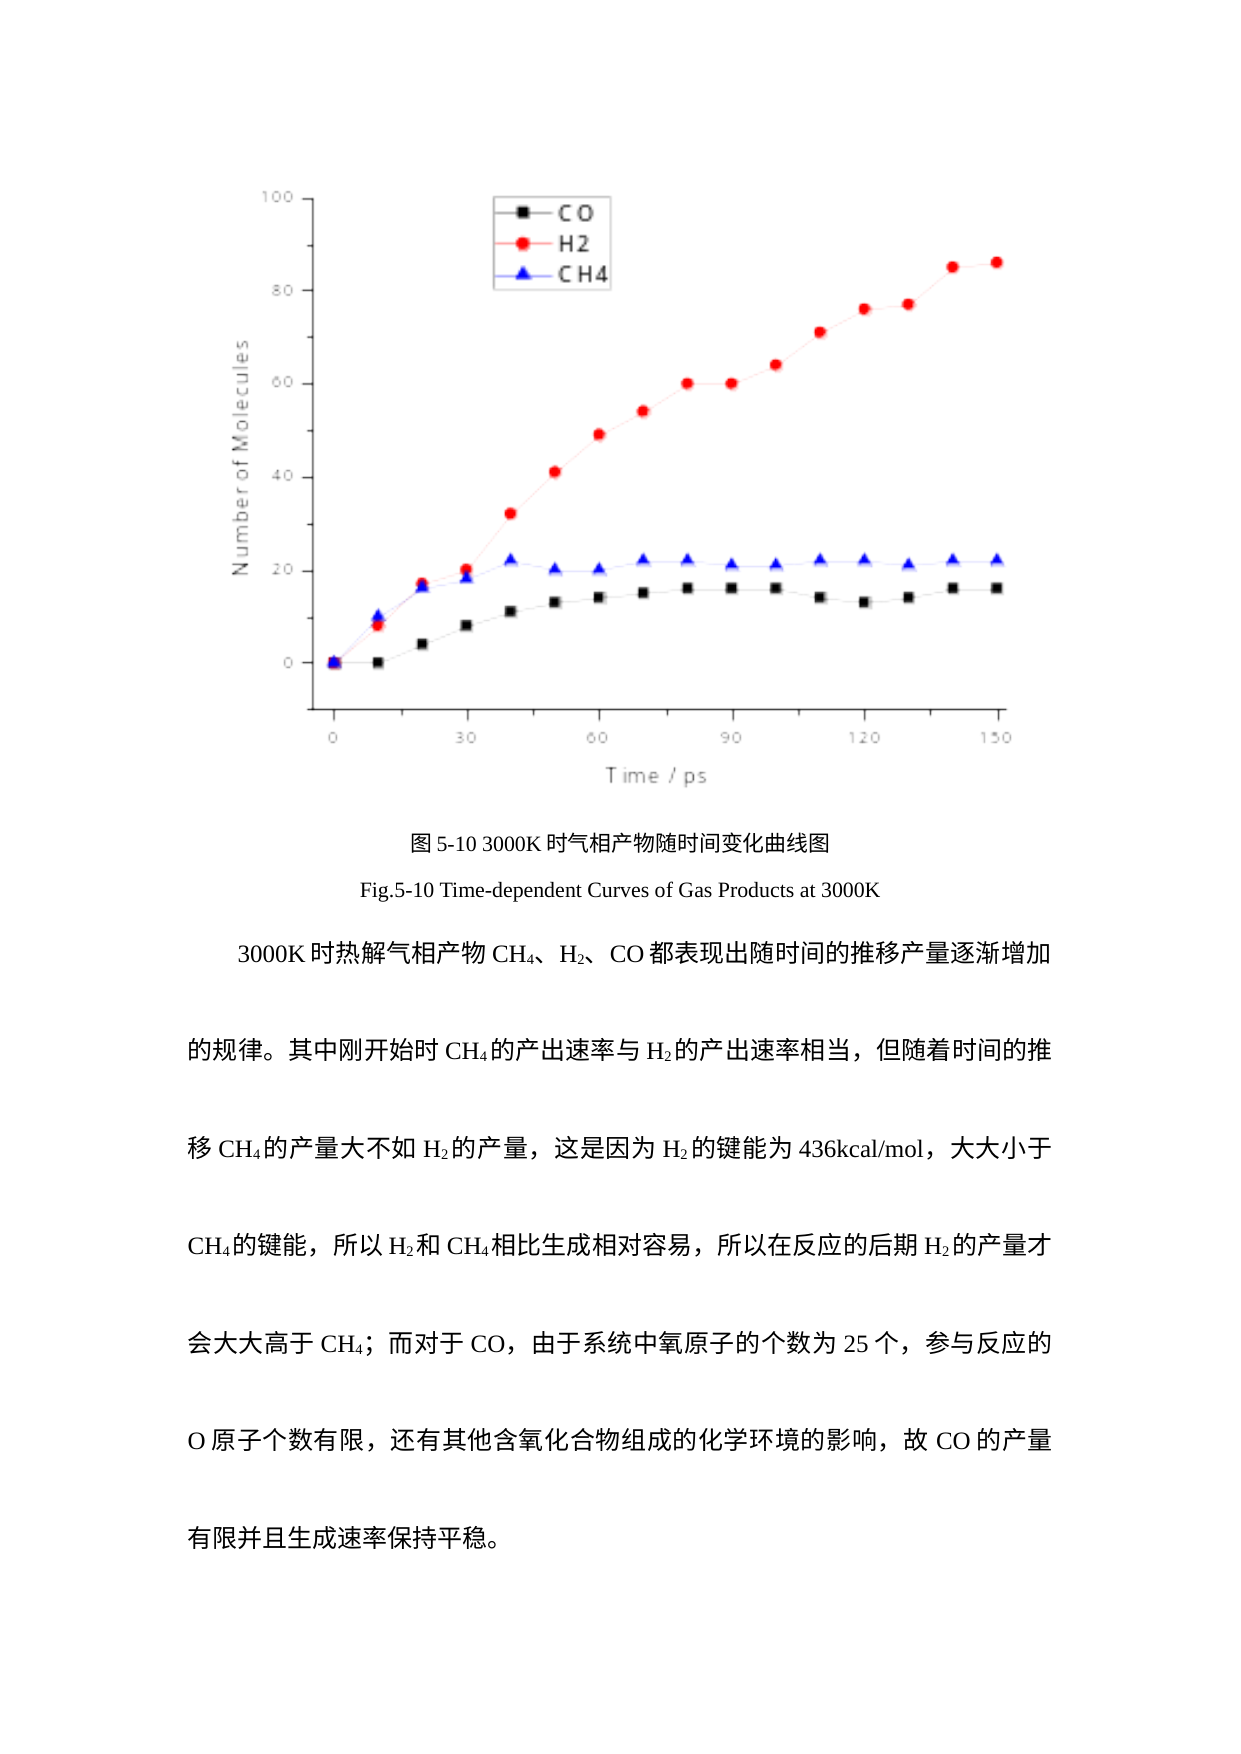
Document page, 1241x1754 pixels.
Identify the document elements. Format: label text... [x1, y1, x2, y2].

text 图5-10 3000K时气相产物随时间变化曲线图 [187, 825, 1053, 858]
text 3000K时热解气相产物CH4、H2、CO都表现出随时间的推移产量逐渐增加的规律。其中刚开始时CH4的产出速率与H2的产出速率相当，但随着时间的推移CH4的产量大不如H2的产量，这是因为H2的键能为436kcal/mol，大大小于CH4的键能，所以H2和CH4相比生成相对容易，所以在反应的后期H2的产量才会大大高于CH4；而对于CO，由于系统中氧原子的个数为25个，参与反应的O原子个数有限，还有其他含氧化合物组成的化学环境的影响，故CO的产量有限并且生成速率保持平稳。 [187, 919, 1053, 1569]
text Fig.5-10 Time-dependent Curves of Gas Products at 3000K [187, 874, 1053, 906]
